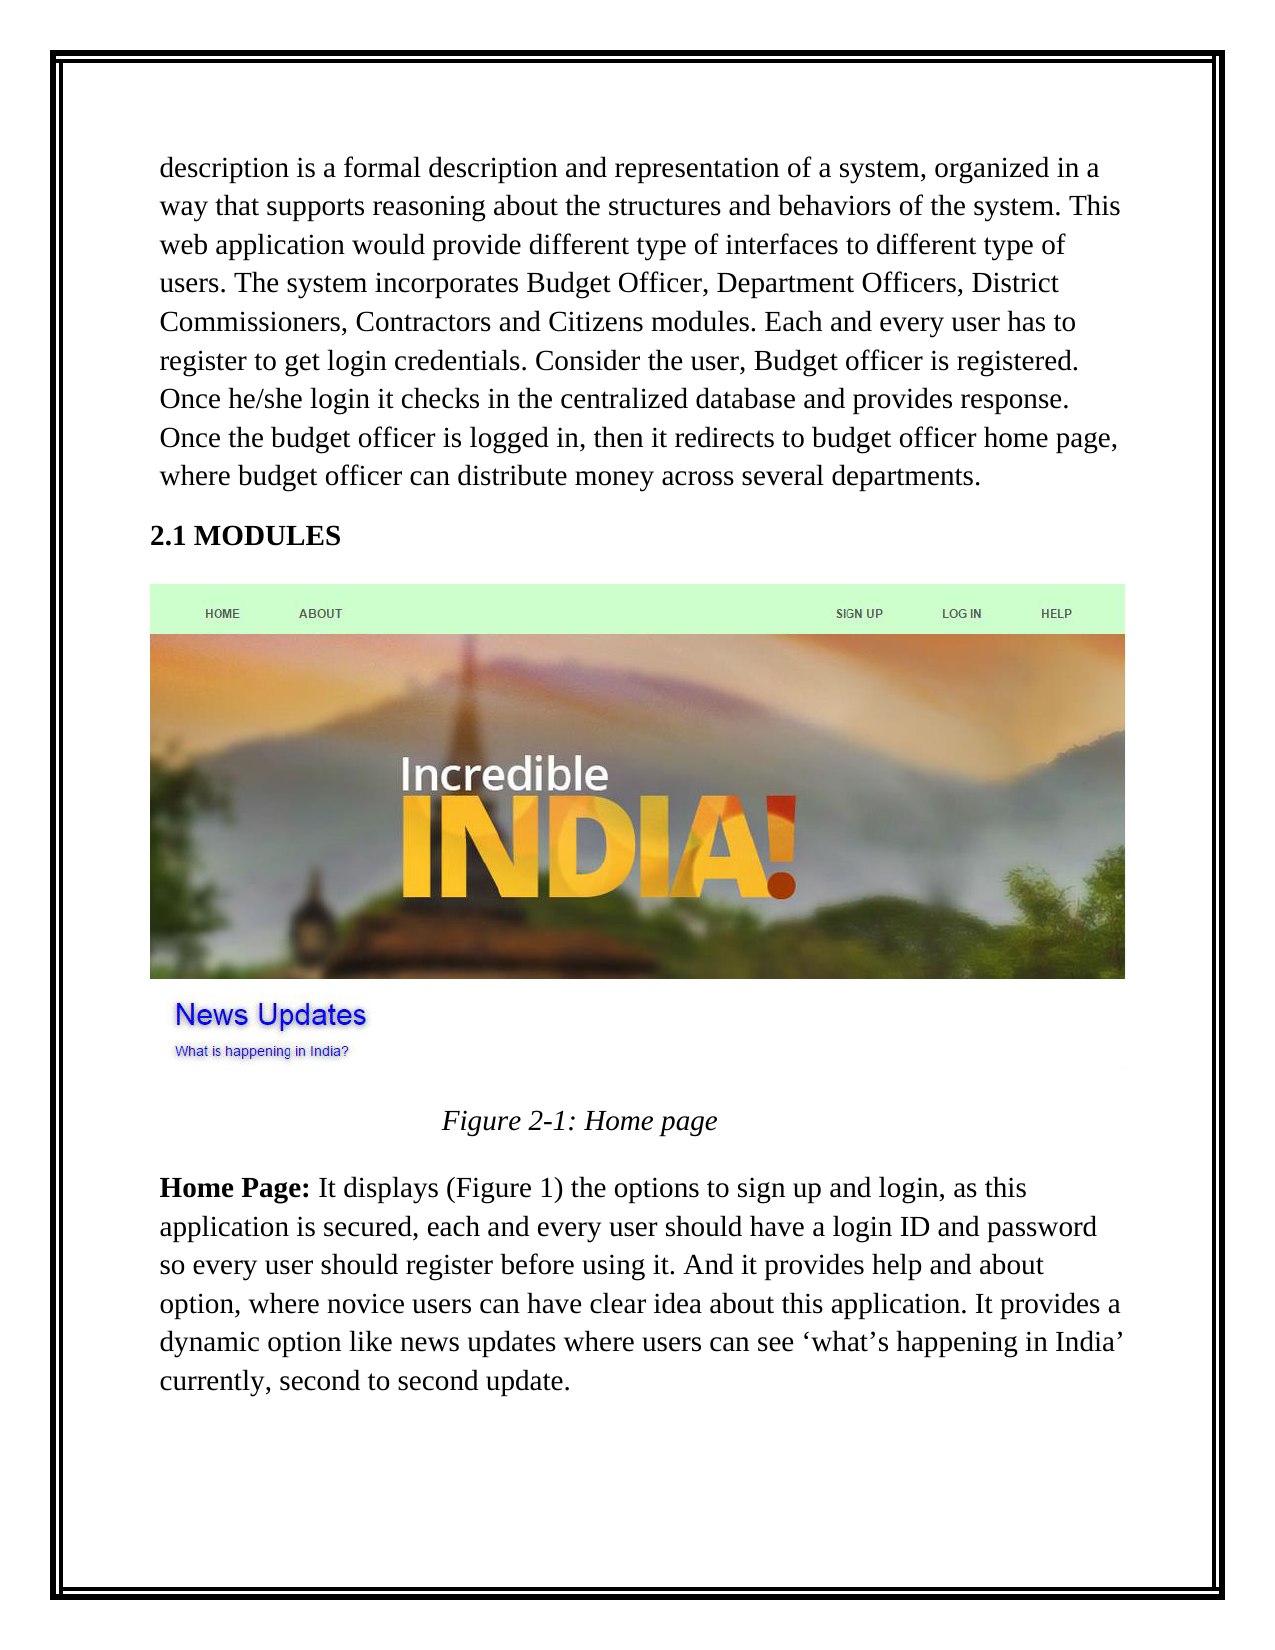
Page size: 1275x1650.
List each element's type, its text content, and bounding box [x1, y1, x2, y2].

text Figure 2-1: Home page [150, 1103, 1125, 1137]
text Home Page: It displays (Figure 1) the options to sign up and login, as this application is secured, each and every user should have a login ID and password so every user should register before using it. And it provides help and about option, where novice users can have clear idea about this application. It provides a dynamic option like news updates where users can see ‘what’s happening in India’ currently, second to second update. [159, 1170, 1125, 1396]
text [159, 150, 1125, 492]
text 2.1 MODULES [150, 518, 1125, 551]
